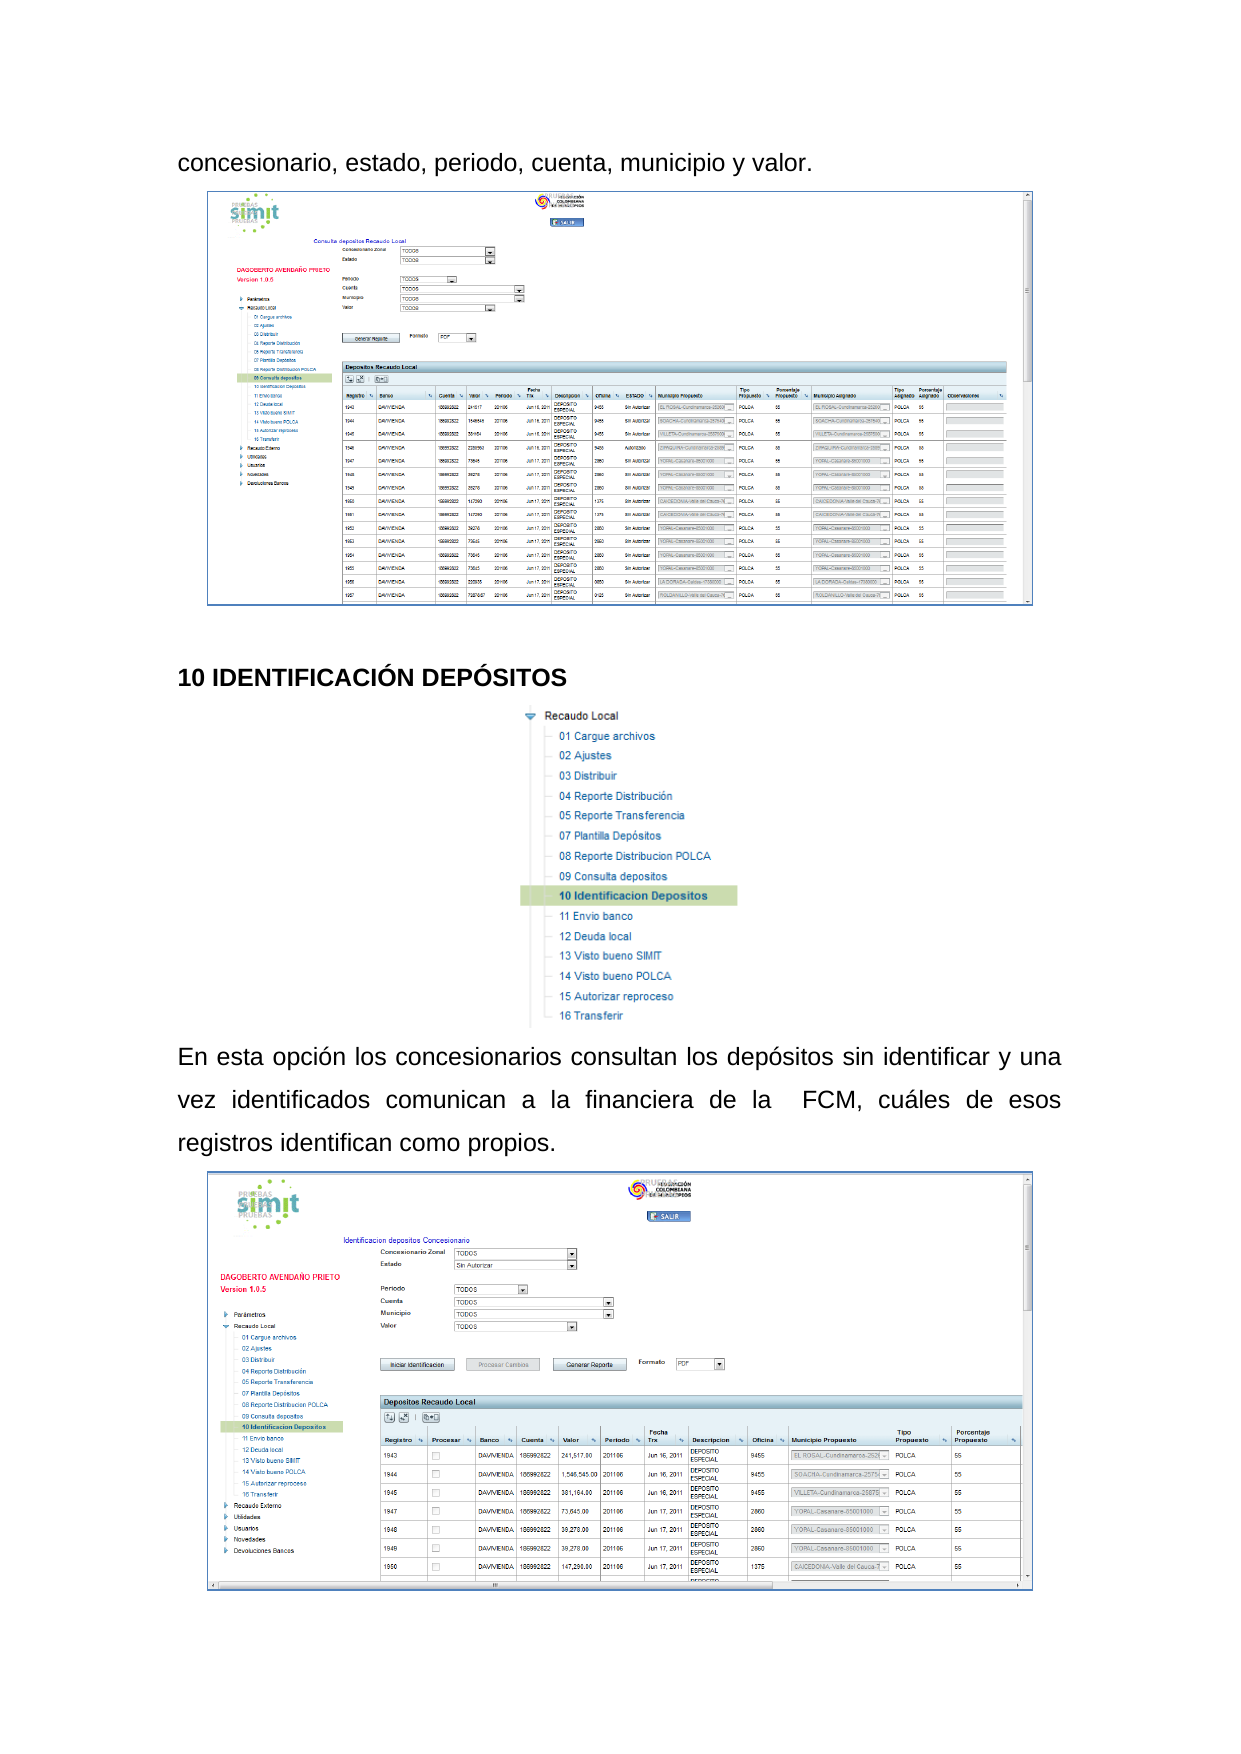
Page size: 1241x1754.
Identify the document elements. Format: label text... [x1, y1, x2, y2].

picture [208, 1173, 1032, 1589]
picture [499, 705, 741, 1028]
picture [208, 192, 1032, 604]
text En esta opción los concesionarios consultan los depósitos sin identificar y una vez identificados comunican a la financiera de la FCM, cuáles de esos registros identifican como propios. [177, 1042, 1063, 1157]
subtitle 10 IDENTIFICACIÓN DEPÓSITOS [177, 663, 1063, 691]
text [177, 148, 1063, 176]
